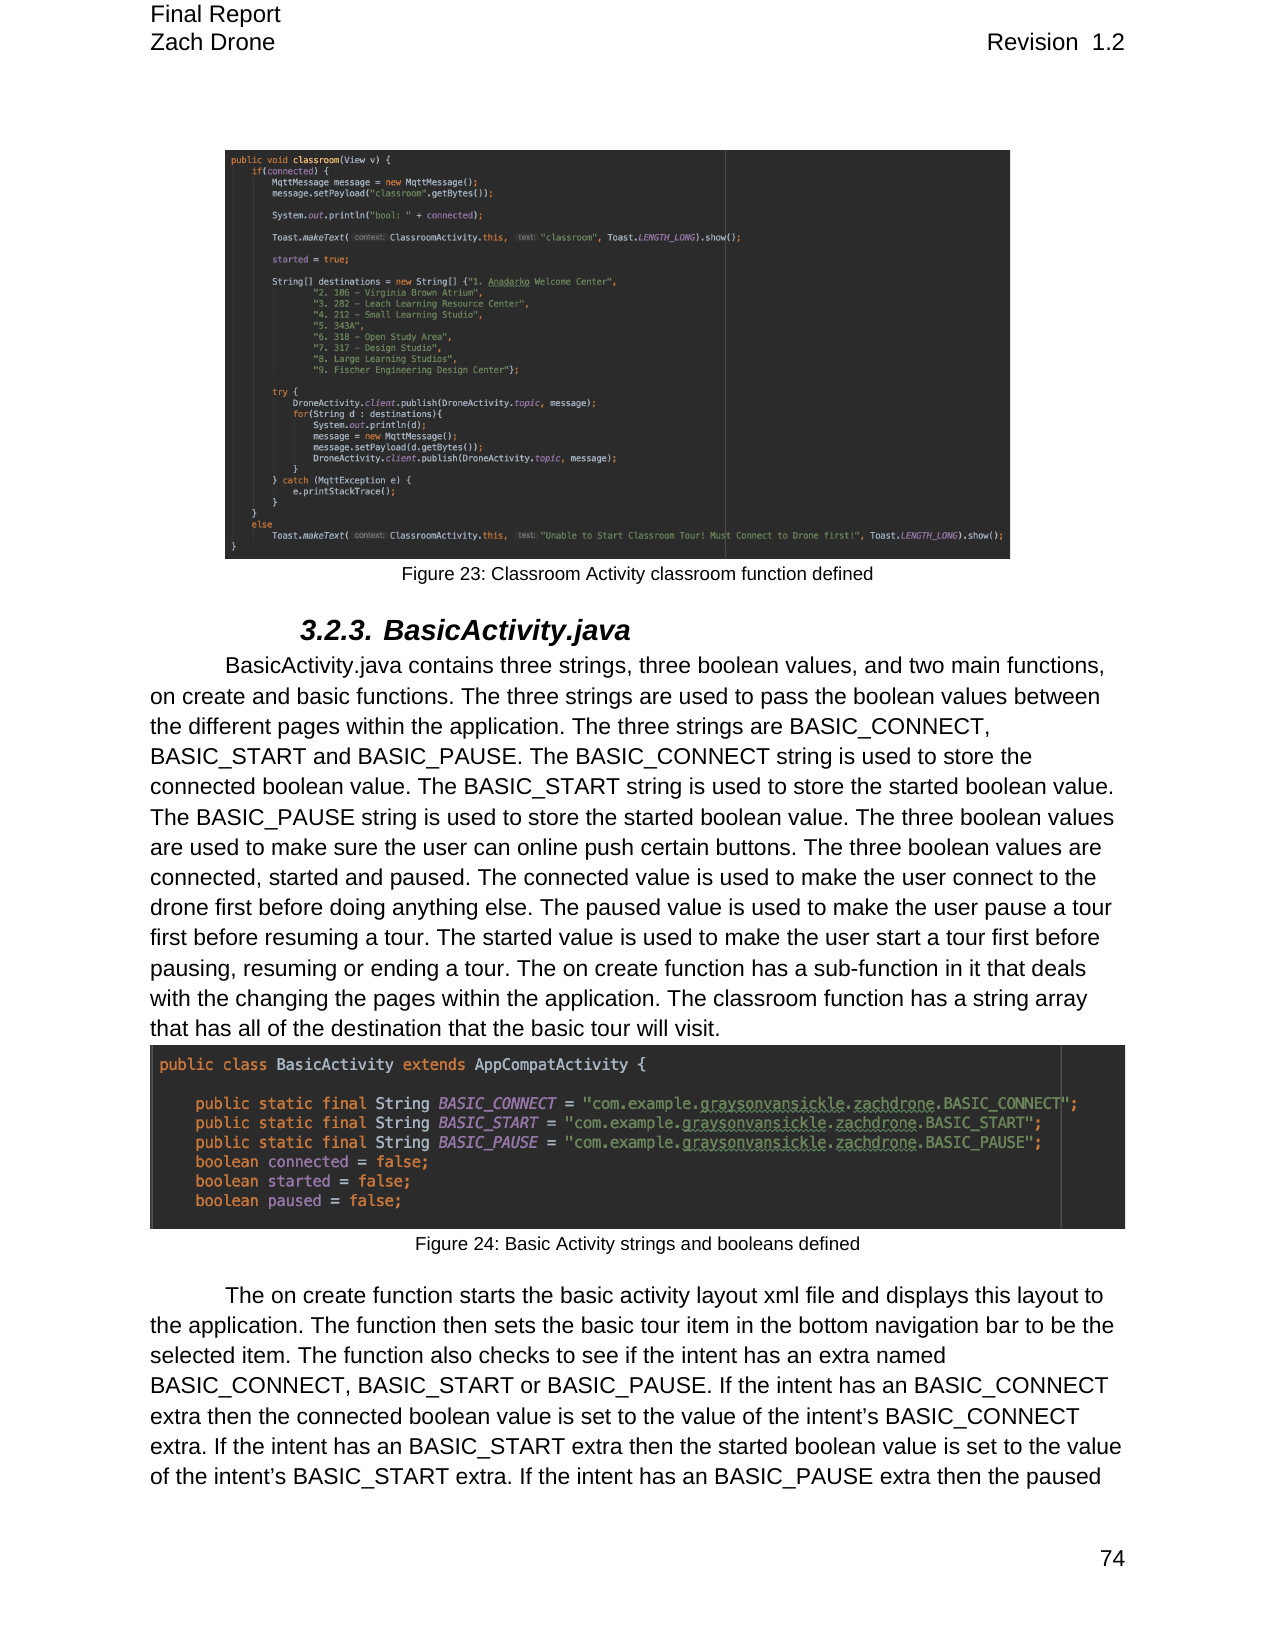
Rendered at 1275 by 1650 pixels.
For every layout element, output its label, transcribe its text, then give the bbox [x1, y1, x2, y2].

text Figure 24: Basic Activity strings and booleans defined [150, 1232, 1125, 1254]
subtitle 3.2.3. BasicActivity.java [225, 613, 1125, 646]
picture [225, 150, 1011, 559]
text BasicActivity.java contains three strings, three boolean values, and two main functions, on create and basic functions. The three strings are used to pass the boolean values between the different pages within the application. The three strings are BASIC_CONNECT, BASIC_START and BASIC_PAUSE. The BASIC_CONNECT string is used to store the connected boolean value. The BASIC_START string is used to store the started boolean value. The BASIC_PAUSE string is used to store the started boolean value. The three boolean values are used to make sure the user can online push certain buttons. The three boolean values are connected, started and paused. The connected value is used to make the user connect to the drone first before doing anything else. The paused value is used to make the user pause a tour first before resuming a tour. The started value is used to make the user start a tour first before pausing, resuming or ending a tour. The on create function has a sub-function in it that deals with the changing the pages within the application. The classroom function has a string array that has all of the destination that the basic tour will visit. [150, 652, 1125, 1041]
picture [150, 1045, 1125, 1229]
text Figure 23: Classroom Activity classroom function defined [150, 563, 1125, 584]
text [150, 1282, 1125, 1489]
